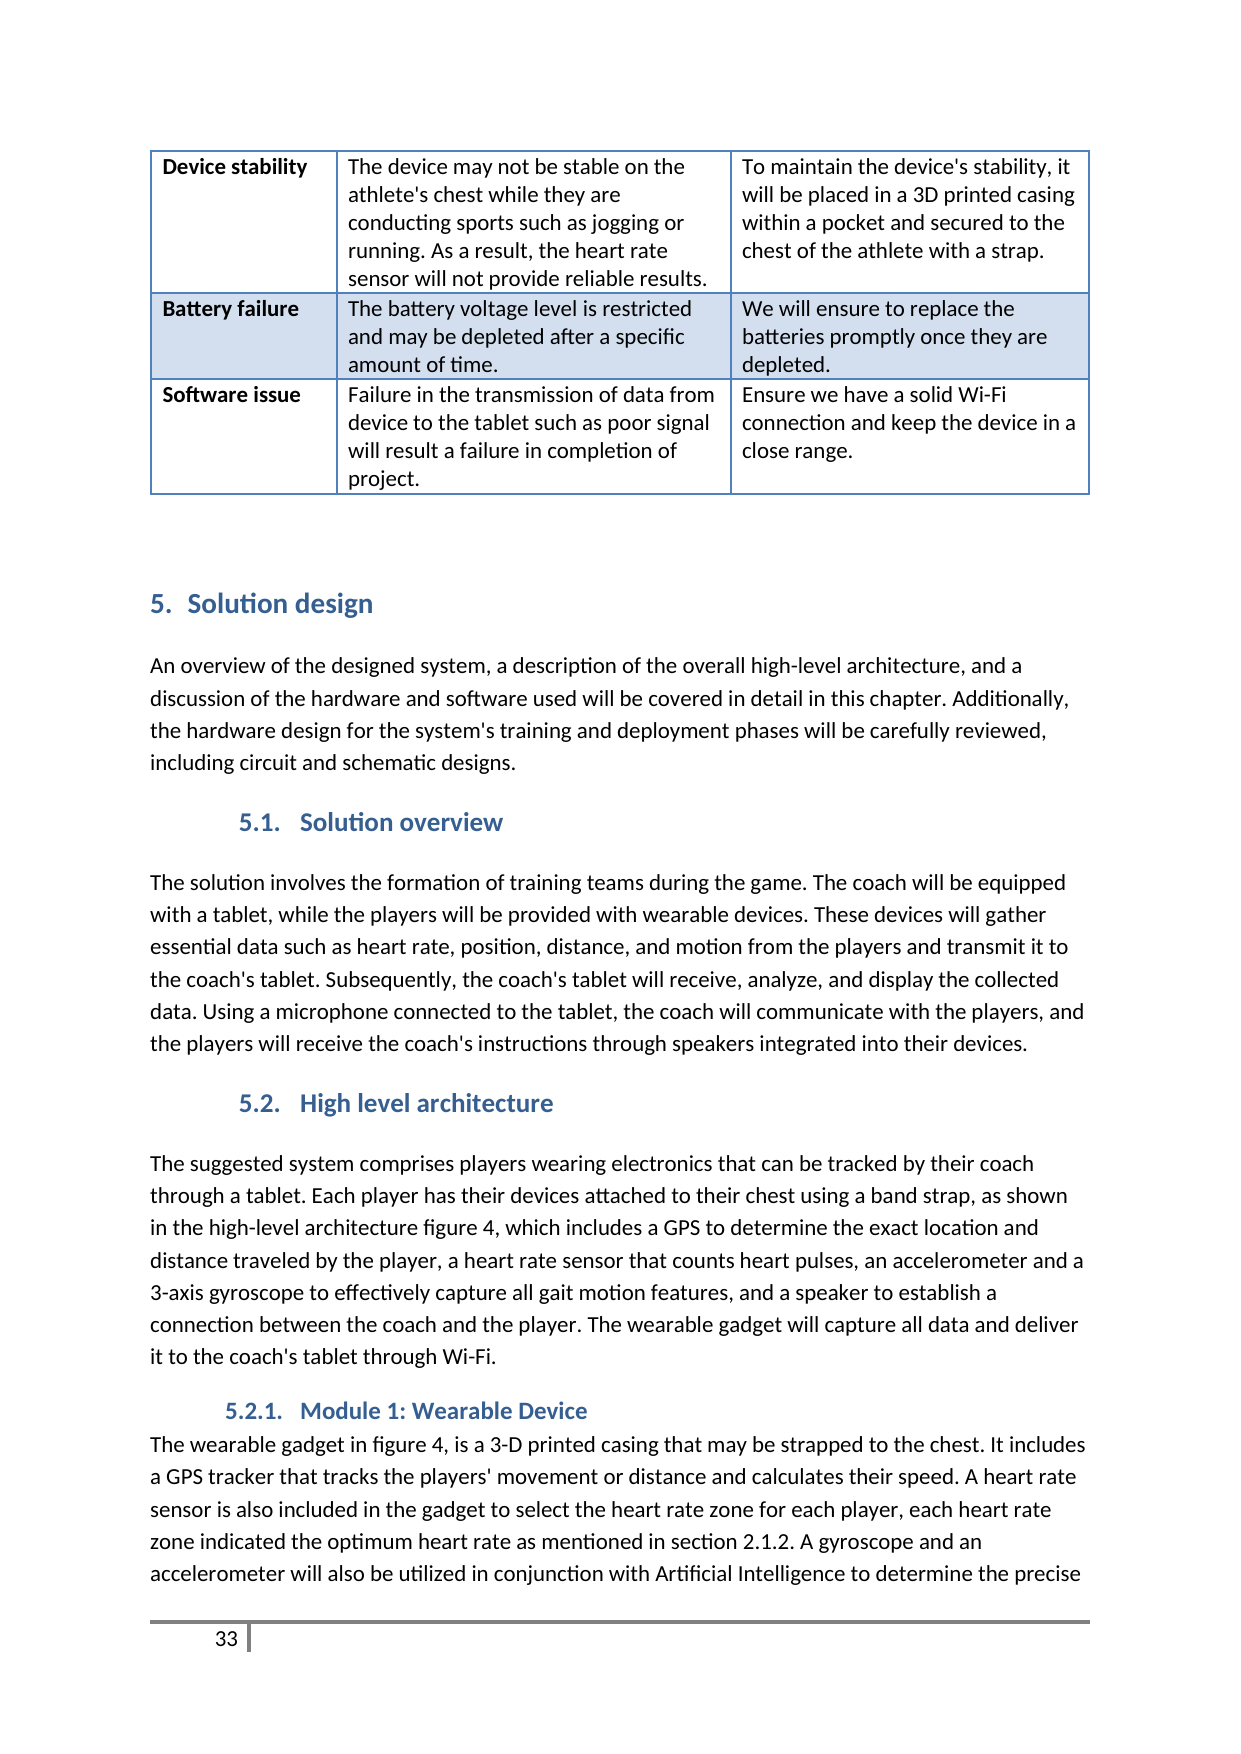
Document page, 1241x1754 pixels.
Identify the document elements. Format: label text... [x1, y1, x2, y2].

table_cell Software issue [152, 380, 336, 492]
subtitle Solution overview [239, 805, 1090, 838]
text An overview of the designed system, a description of the overall high-level architecture, and a discussion of the hardware and software used will be covered in detail in this chapter. Additionally, the hardware design for the system's training and deployment phases will be carefully reviewed, including circuit and schematic designs. [150, 651, 1090, 776]
table_cell Ensure we have a solid Wi-Fi connection and keep the device in a close range. [732, 380, 1088, 492]
subtitle Module 1: Wearable Device [225, 1395, 1090, 1426]
table_cell We will ensure to replace the batteries promptly once they are depleted. [732, 294, 1088, 378]
subtitle High level architecture [239, 1086, 1090, 1119]
table_cell To maintain the device's stability, it will be placed in a 3D printed casing within a pocket and secured to the chest of the athlete with a strap. [732, 152, 1088, 292]
table_cell The battery voltage level is restricted and may be depleted after a specific amount of time. [338, 294, 730, 378]
text The solution involves the formation of training teams during the game. The coach will be equipped with a tablet, while the players will be provided with wearable devices. These devices will gather essential data such as heart rate, position, distance, and motion from the players and transmit it to the coach's tablet. Subsequently, the coach's tablet will receive, analyze, and display the collected data. Using a microphone connected to the tablet, the coach will communicate with the players, and the players will receive the coach's instructions through speakers integrated into their devices. [150, 868, 1090, 1057]
subtitle Solution design [150, 586, 1090, 621]
table_cell Battery failure [152, 294, 336, 378]
table_cell Device stability [152, 152, 336, 292]
table_cell Failure in the transmission of data from device to the tablet such as poor signal will result a failure in completion of project. [338, 380, 730, 492]
text The suggested system comprises players wearing electronics that can be tracked by their coach through a tablet. Each player has their devices attached to their chest using a band strap, as shown in the high-level architecture figure 4, which includes a GPS to determine the exact location and distance traveled by the player, a heart rate sensor that counts heart pulses, an accelerometer and a 3-axis gyroscope to effectively capture all gait motion features, and a speaker to establish a connection between the coach and the player. The wearable gadget will capture all data and deliver it to the coach's tablet through Wi-Fi. [150, 1149, 1090, 1370]
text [150, 1430, 1090, 1587]
table_cell The device may not be stable on the athlete's chest while they are conducting sports such as jogging or running. As a result, the heart rate sensor will not provide reliable results. [338, 152, 730, 292]
